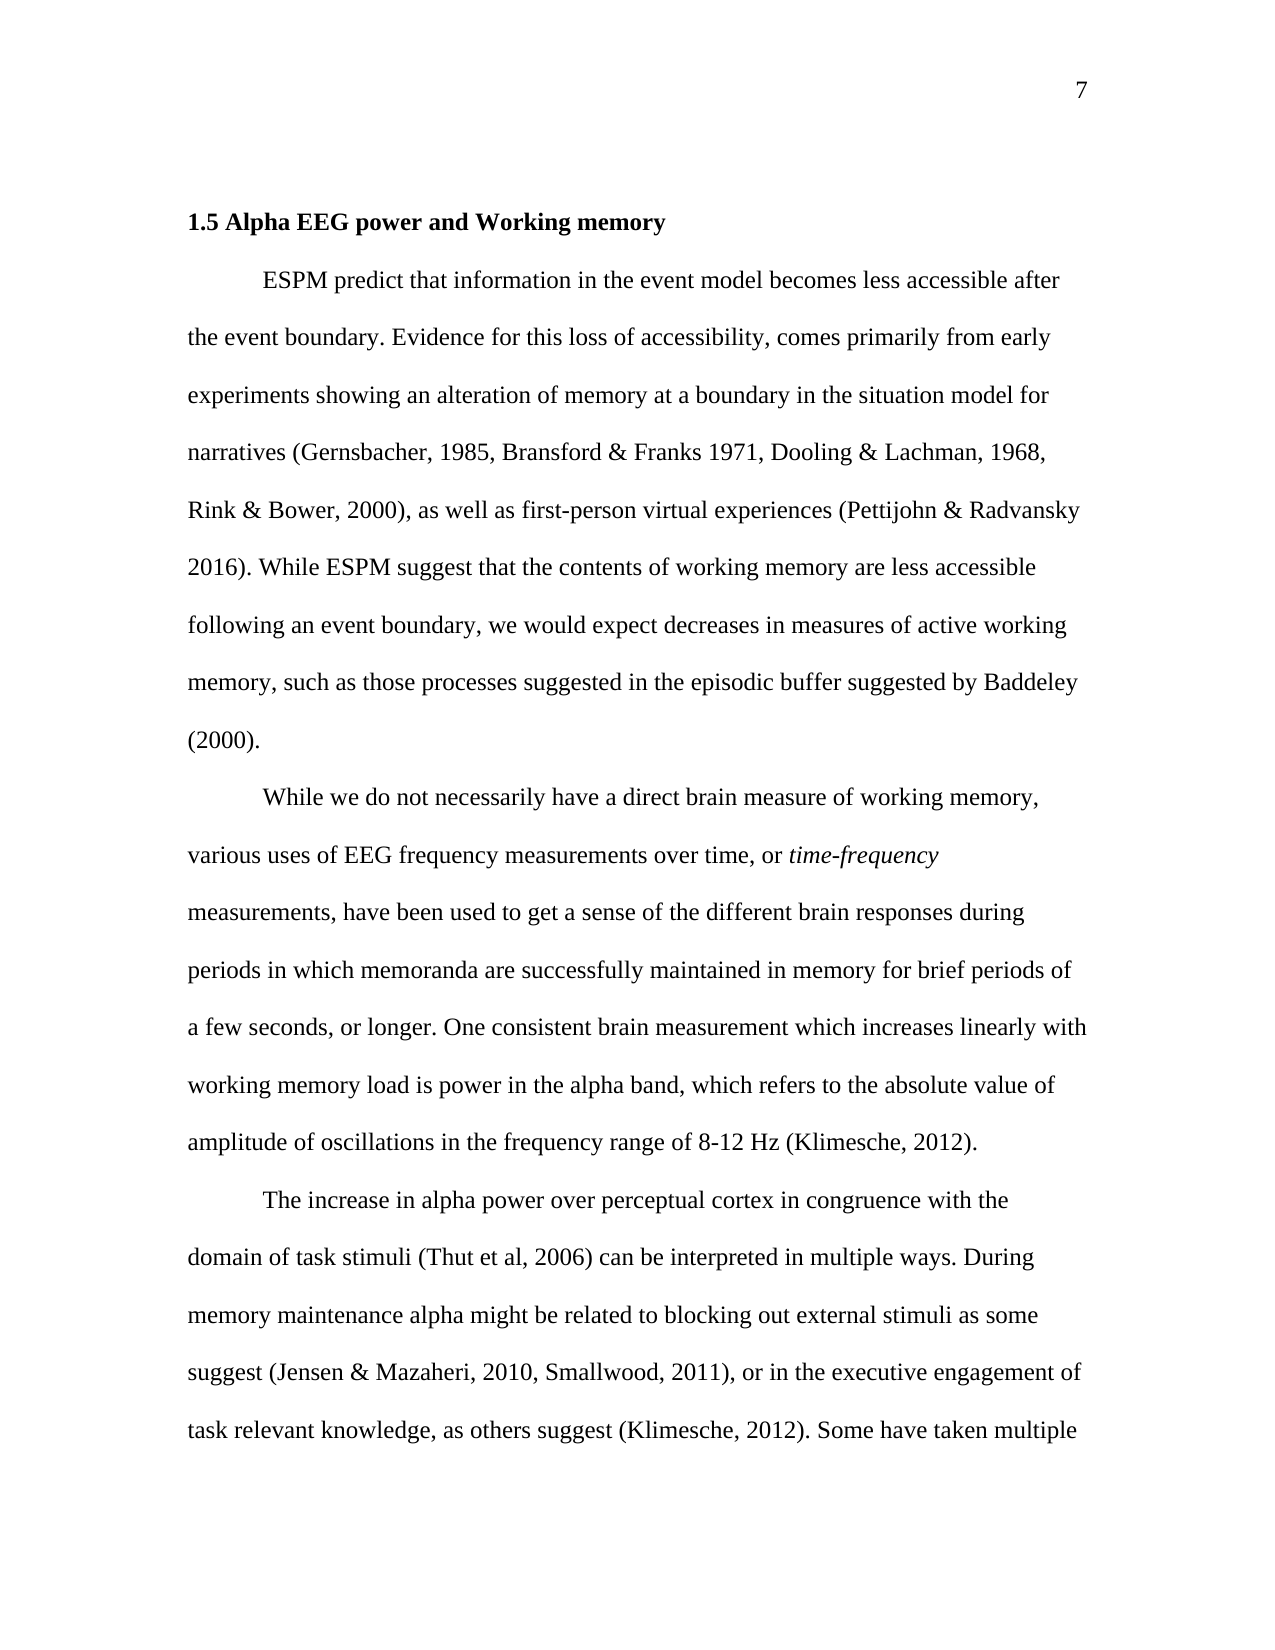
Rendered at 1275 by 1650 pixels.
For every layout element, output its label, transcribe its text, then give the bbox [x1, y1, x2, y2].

text ESPM predict that information in the event model becomes less accessible after the event boundary. Evidence for this loss of accessibility, comes primarily from early experiments showing an alteration of memory at a boundary in the situation model for narratives (Gernsbacher, 1985, Bransford & Franks 1971, Dooling & Lachman, 1968, Rink & Bower, 2000), as well as first-person virtual experiences (Pettijohn & Radvansky 2016). While ESPM suggest that the contents of working memory are less accessible following an event boundary, we would expect decreases in measures of active working memory, such as those processes suggested in the episodic buffer suggested by Baddeley (2000). [187, 265, 1087, 754]
text While we do not necessarily have a direct brain measure of working memory, various uses of EEG frequency measurements over time, or time-frequency measurements, have been used to get a sense of the different brain responses during periods in which memoranda are successfully maintained in memory for brief periods of a few seconds, or longer. One consistent brain measurement which increases linearly with working memory load is power in the alpha band, which refers to the absolute value of amplitude of oscillations in the frequency range of 8-12 Hz (Klimesche, 2012). [187, 782, 1087, 1156]
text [187, 1185, 1087, 1444]
subtitle 1.5 Alpha EEG power and Working memory [187, 207, 1087, 236]
